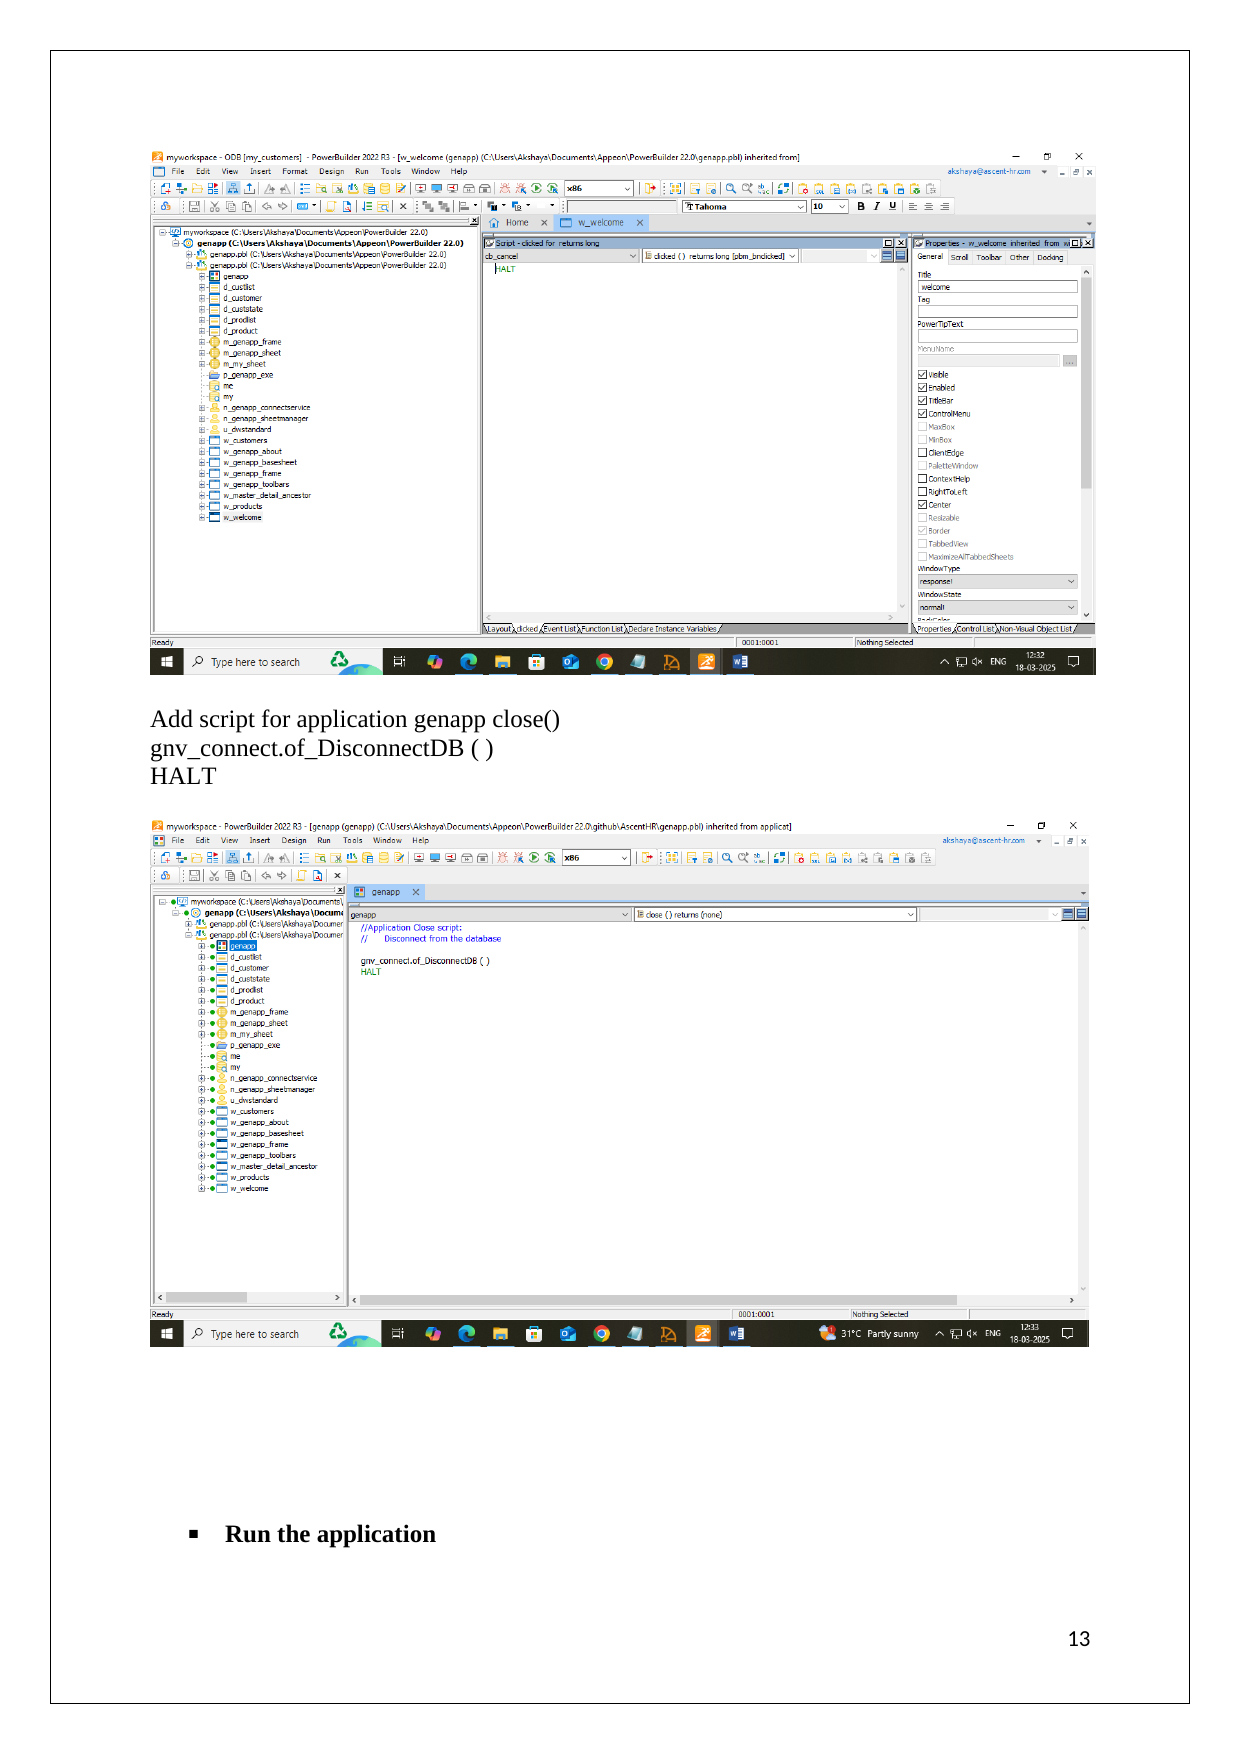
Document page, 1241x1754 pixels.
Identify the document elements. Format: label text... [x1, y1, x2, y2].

list Run the application [187, 1519, 1090, 1548]
text Add script for application genapp close() [150, 704, 1090, 733]
text HALT [150, 761, 1090, 790]
picture [150, 818, 1089, 1347]
text gnv_connect.of_DisconnectDB ( ) [150, 733, 1090, 761]
picture [150, 149, 1096, 675]
